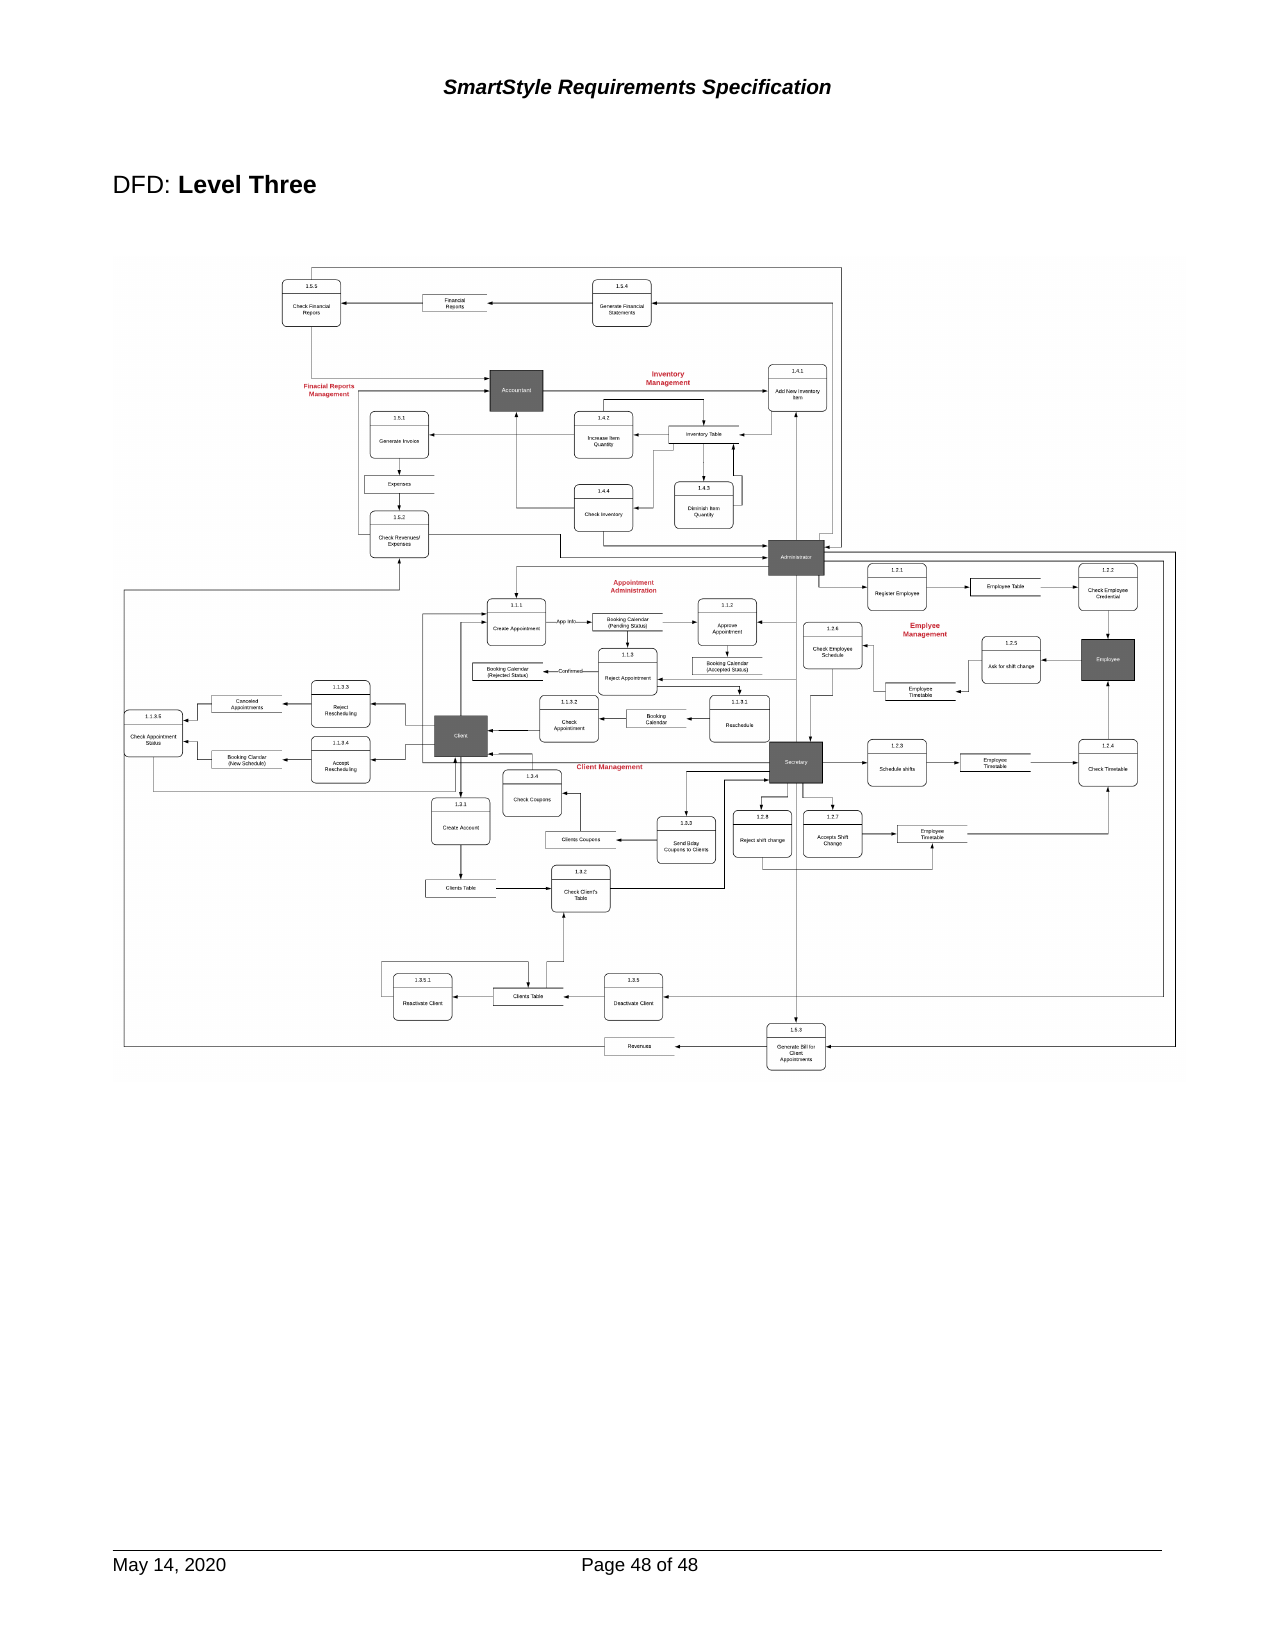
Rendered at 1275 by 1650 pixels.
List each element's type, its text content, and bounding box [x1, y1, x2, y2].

picture [112, 256, 1187, 1082]
text DFD: Level Three [112, 170, 1162, 199]
